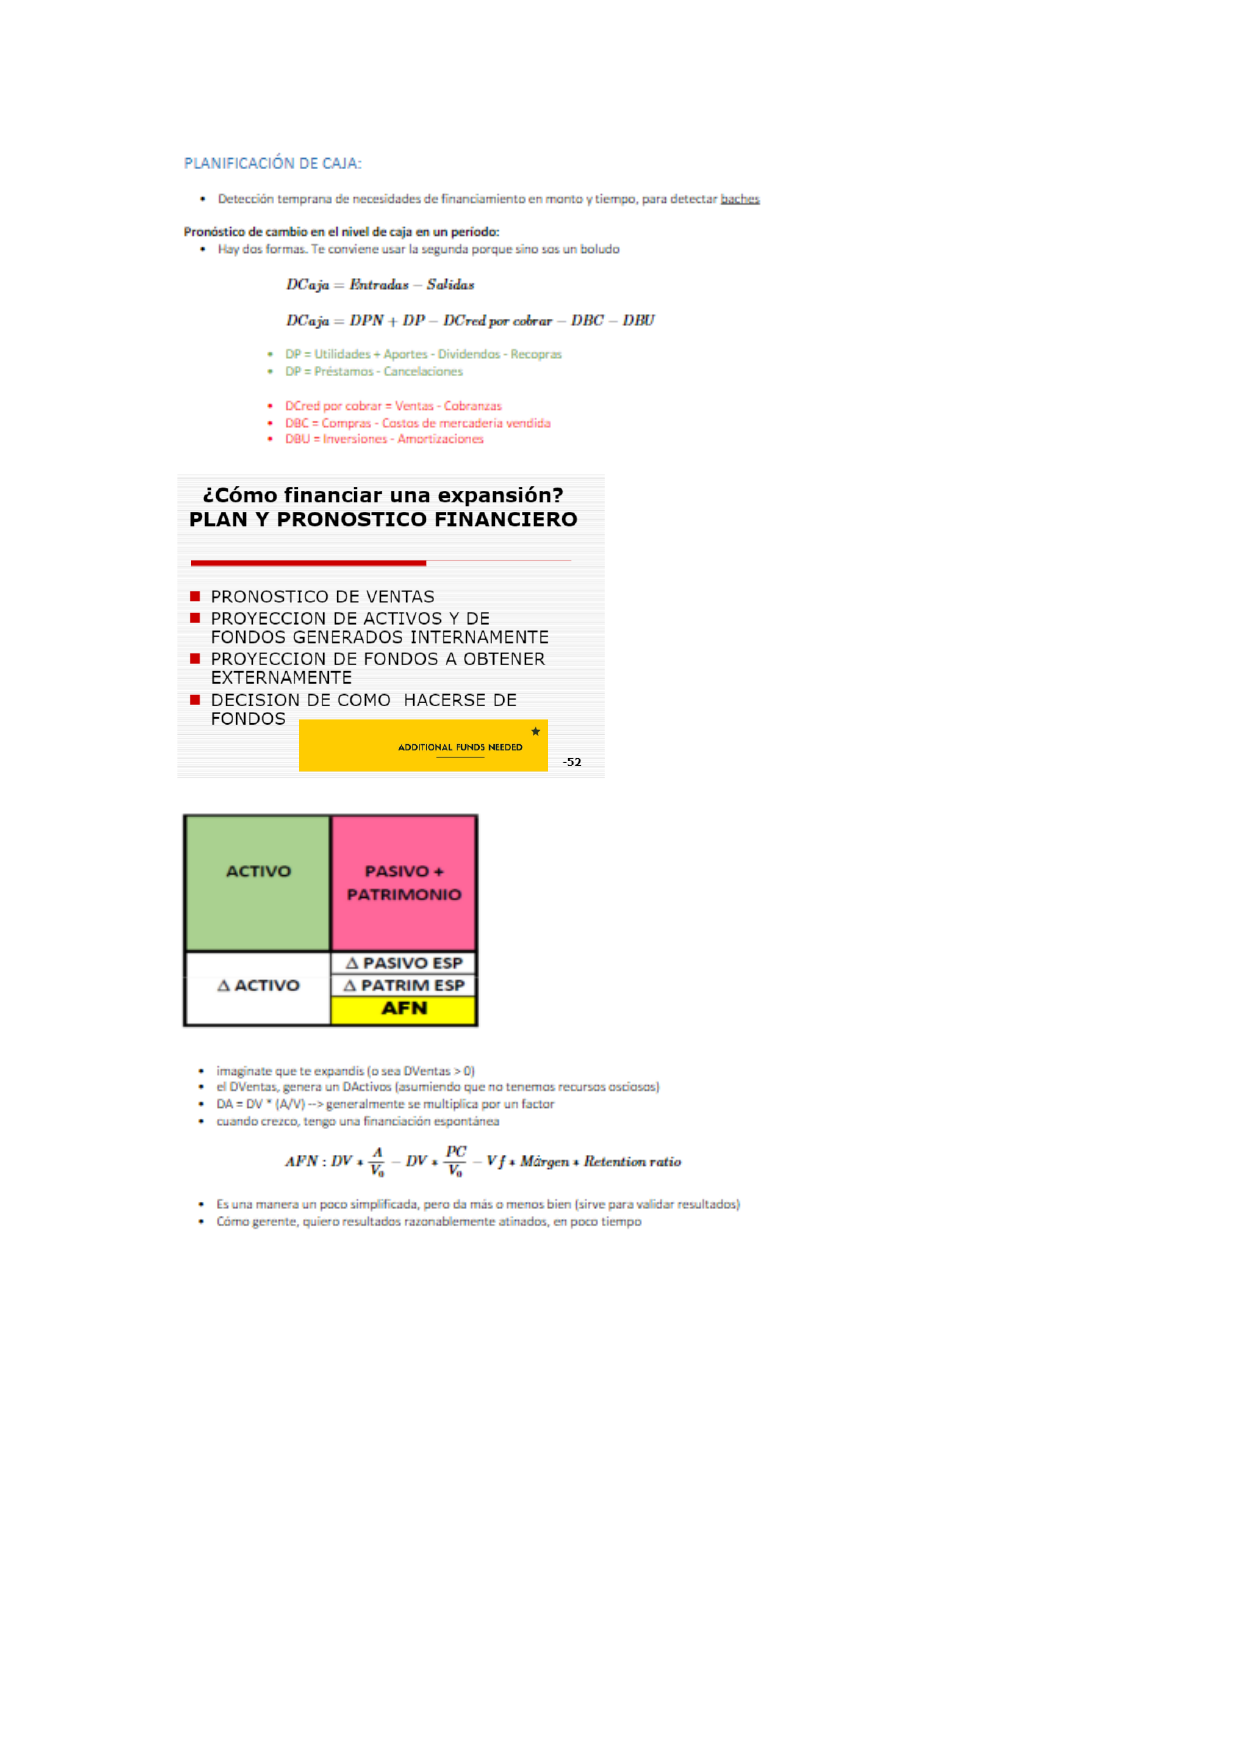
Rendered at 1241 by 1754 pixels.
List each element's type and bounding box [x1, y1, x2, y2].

picture [177, 147, 787, 456]
picture [177, 803, 745, 1248]
picture [177, 474, 606, 785]
